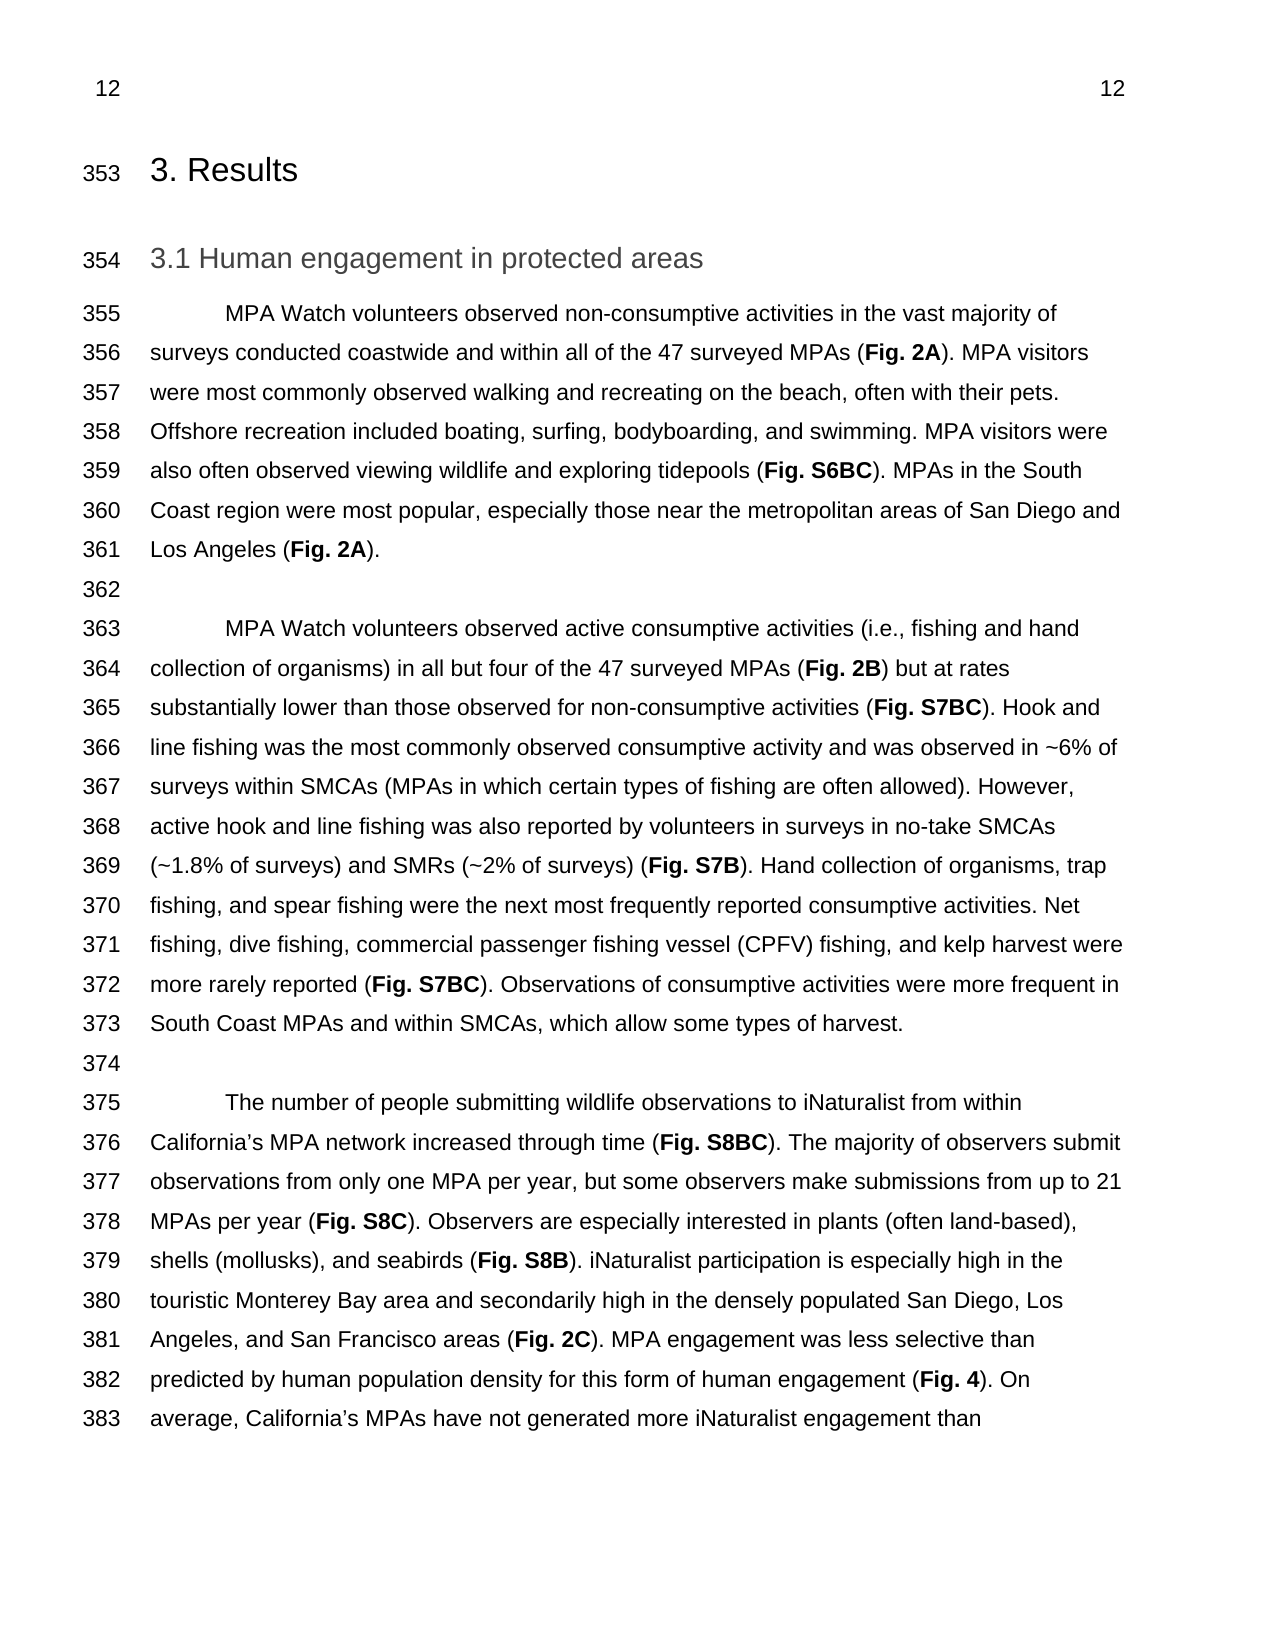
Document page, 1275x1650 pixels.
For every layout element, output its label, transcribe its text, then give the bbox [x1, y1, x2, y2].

subtitle 3.1 Human engagement in protected areas [150, 241, 1125, 274]
text MPA Watch volunteers observed active consumptive activities (i.e., fishing and hand collection of organisms) in all but four of the 47 surveyed MPAs (Fig. 2B) but at rates substantially lower than those observed for non-consumptive activities (Fig. S7BC). Hook and line fishing was the most commonly observed consumptive activity and was observed in ~6% of surveys within SMCAs (MPAs in which certain types of fishing are often allowed). However, active hook and line fishing was also reported by volunteers in surveys in no-take SMCAs (~1.8% of surveys) and SMRs (~2% of surveys) (Fig. S7B). Hand collection of organisms, trap fishing, and spear fishing were the next most frequently reported consumptive activities. Net fishing, dive fishing, commercial passenger fishing vessel (CPFV) fishing, and kelp harvest were more rarely reported (Fig. S7BC). Observations of consumptive activities were more frequent in South Coast MPAs and within SMCAs, which allow some types of harvest. [150, 615, 1125, 1037]
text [150, 1089, 1125, 1431]
subtitle 3. Results [150, 150, 1125, 188]
text MPA Watch volunteers observed non-consumptive activities in the vast majority of surveys conducted coastwide and within all of the 47 surveyed MPAs (Fig. 2A). MPA visitors were most commonly observed walking and recreating on the beach, often with their pets. Offshore recreation included boating, surfing, bodyboarding, and swimming. MPA visitors were also often observed viewing wildlife and exploring tidepools (Fig. S6BC). MPAs in the South Coast region were most popular, especially those near the metropolitan areas of San Diego and Los Angeles (Fig. 2A). [150, 299, 1125, 563]
